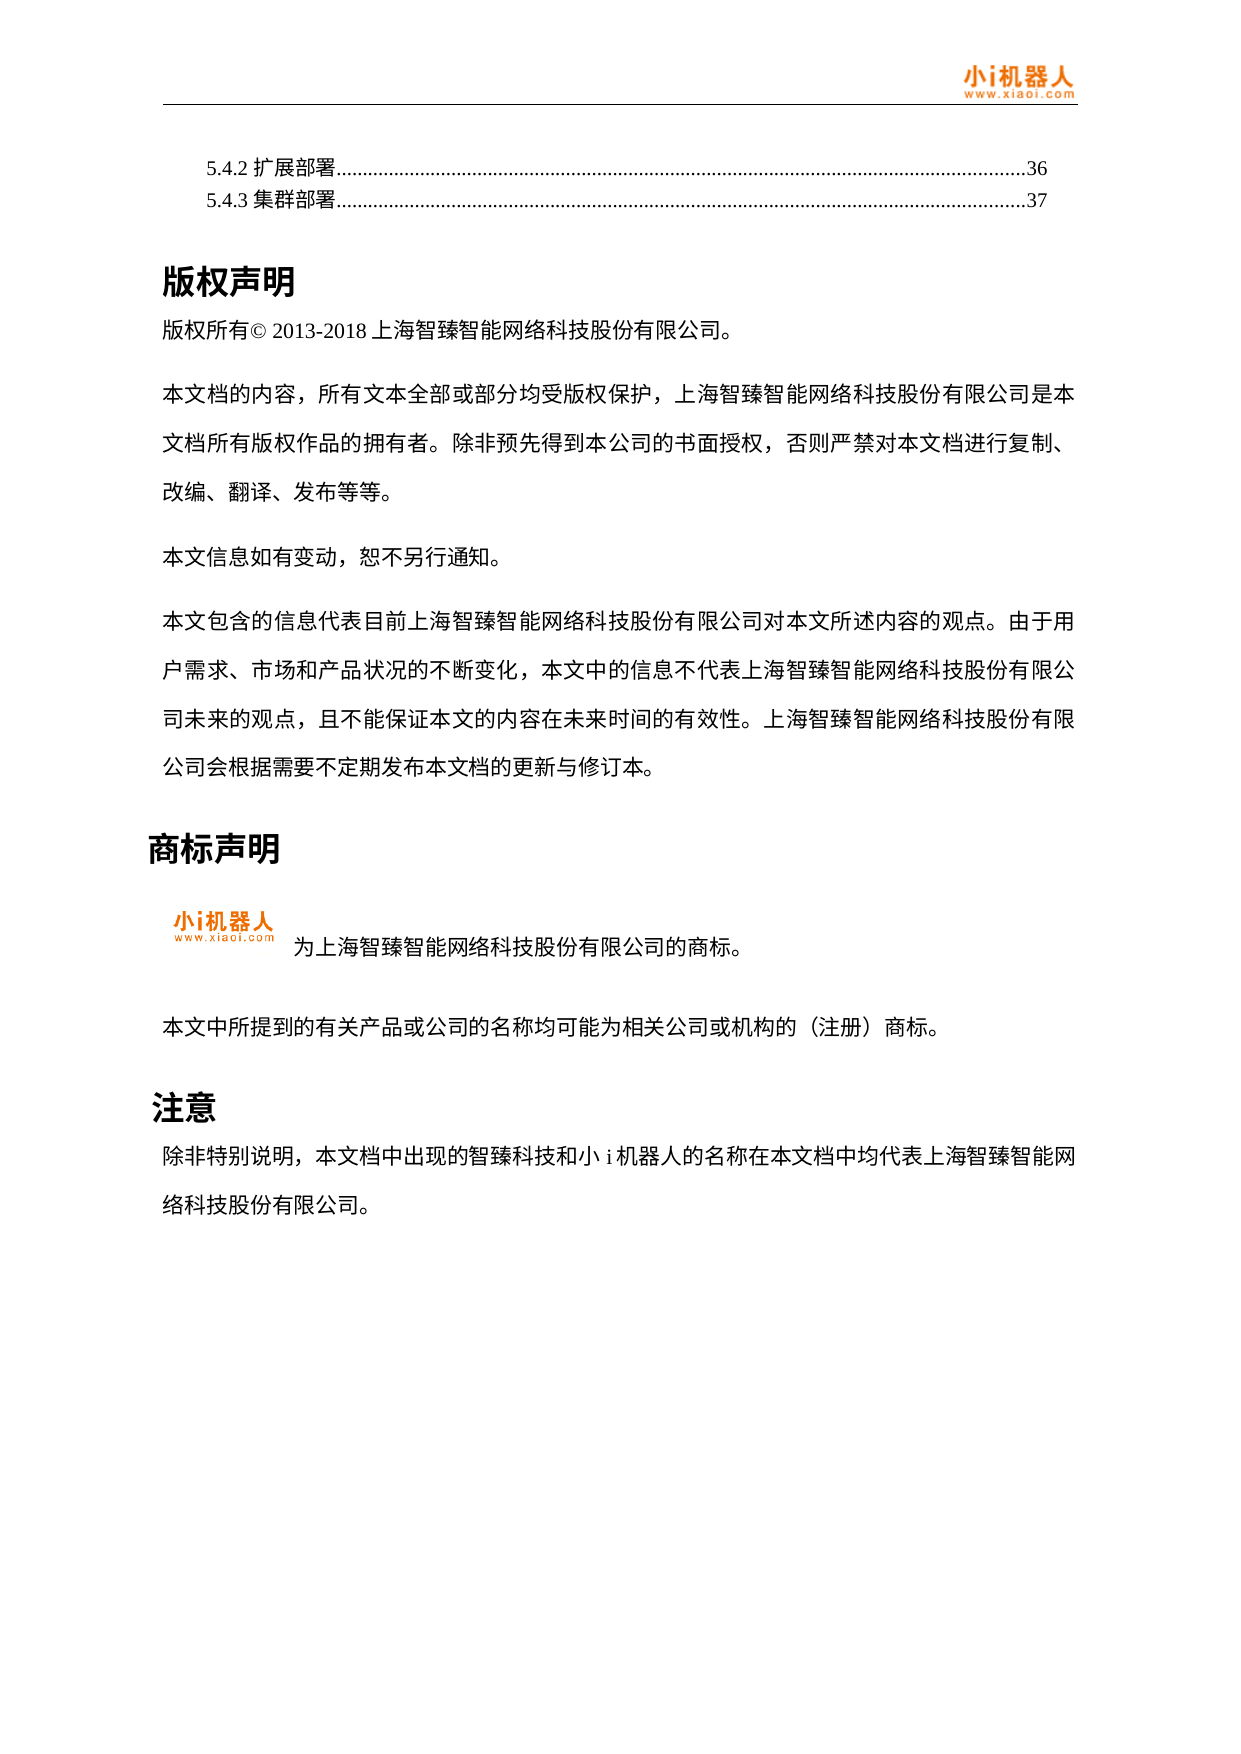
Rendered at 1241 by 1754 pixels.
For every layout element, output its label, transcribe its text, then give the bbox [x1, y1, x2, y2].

picture [162, 894, 282, 956]
text 注意 [151, 1074, 1187, 1139]
text 版权声明 [162, 247, 1078, 312]
text 本文中所提到的有关产品或公司的名称均可能为相关公司或机构的（注册）商标。 [162, 1009, 1078, 1042]
text 为上海智臻智能网络科技股份有限公司的商标。 [162, 879, 1078, 977]
text 本文信息如有变动，恕不另行通知。 [162, 539, 1078, 572]
text 版权所有© 2013-2018上海智臻智能网络科技股份有限公司。 [162, 312, 1078, 345]
picture [961, 59, 1078, 102]
text 除非特别说明，本文档中出现的智臻科技和小i机器人的名称在本文档中均代表上海智臻智能网络科技股份有限公司。 [162, 1139, 1078, 1220]
text 本文档的内容，所有文本全部或部分均受版权保护，上海智臻智能网络科技股份有限公司是本文档所有版权作品的拥有者。除非预先得到本公司的书面授权，否则严禁对本文档进行复制、改编、翻译、发布等等。 [162, 377, 1078, 507]
text 商标声明 [147, 814, 1187, 879]
text 本文包含的信息代表目前上海智臻智能网络科技股份有限公司对本文所述内容的观点。由于用户需求、市场和产品状况的不断变化，本文中的信息不代表上海智臻智能网络科技股份有限公司未来的观点，且不能保证本文的内容在未来时间的有效性。上海智臻智能网络科技股份有限公司会根据需要不定期发布本文档的更新与修订本。 [162, 604, 1078, 782]
